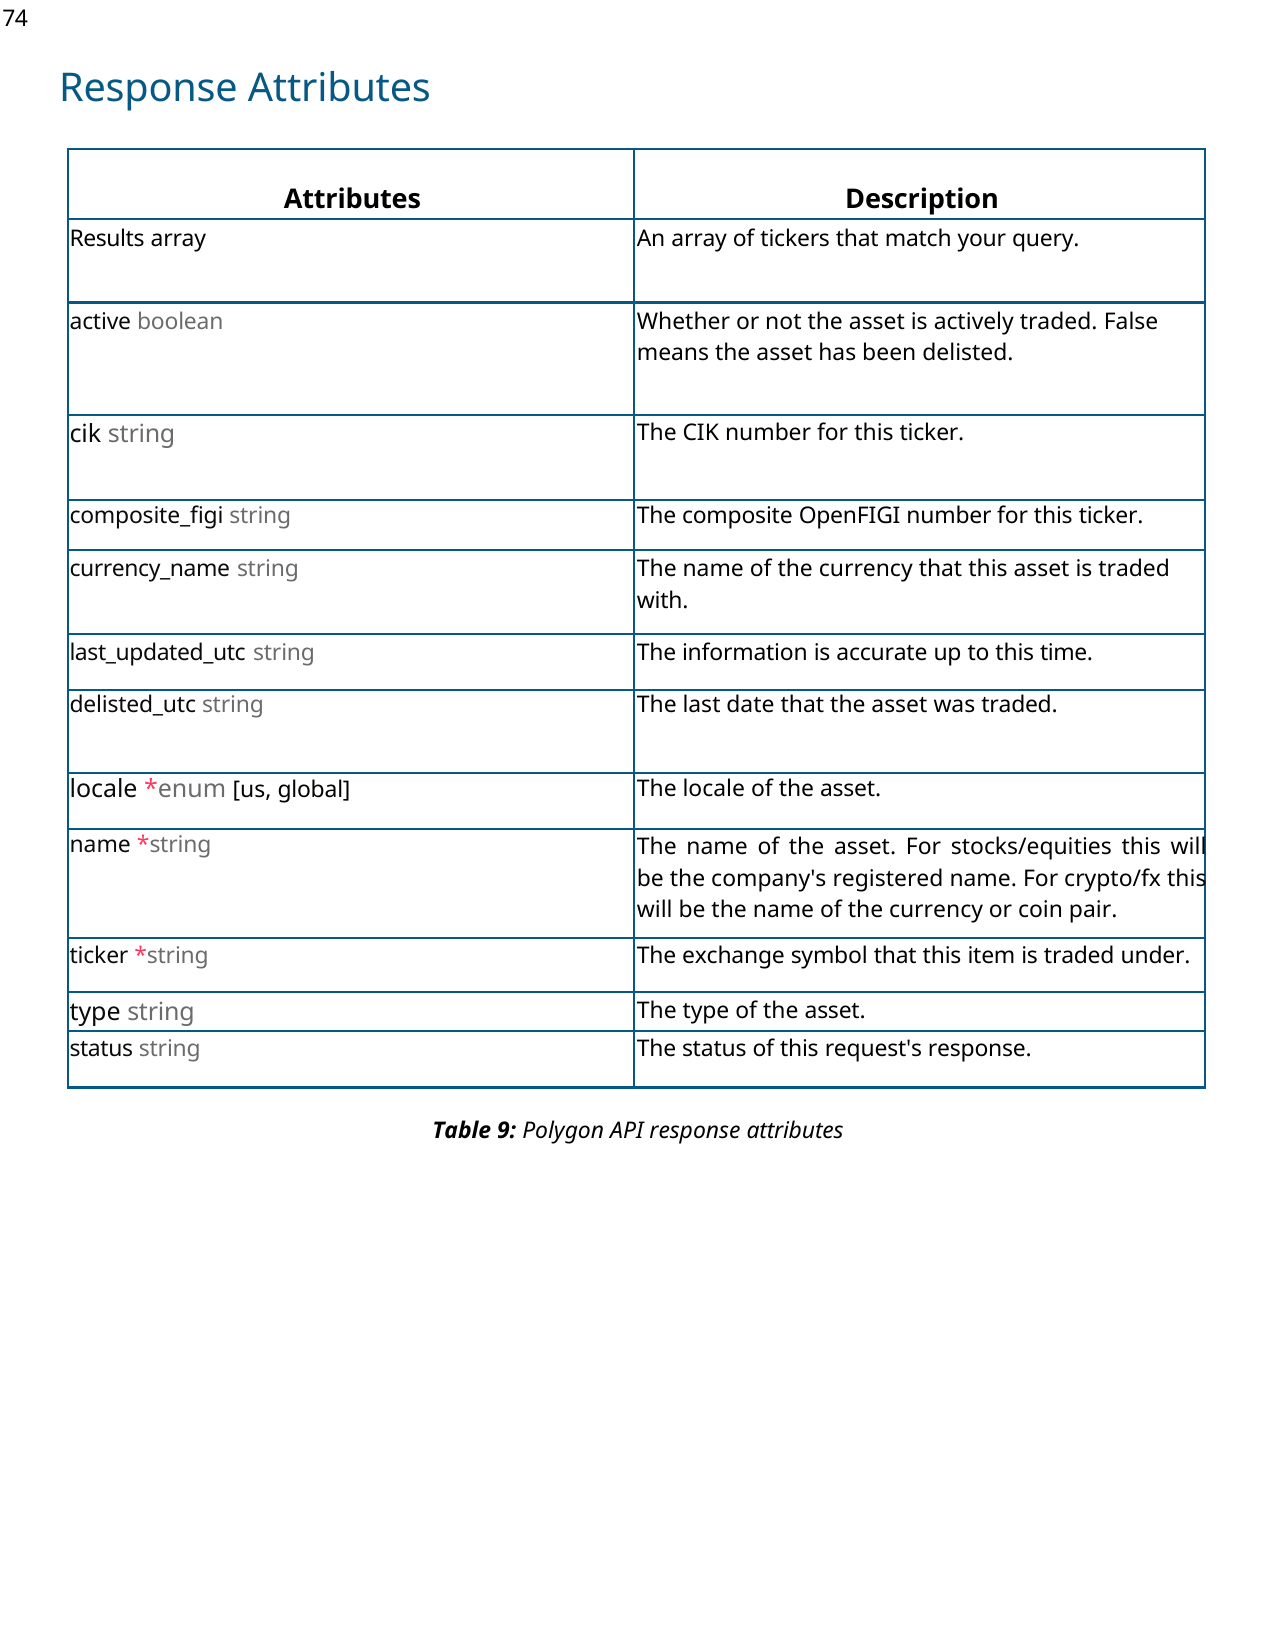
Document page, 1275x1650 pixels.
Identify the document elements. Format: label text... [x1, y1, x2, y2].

table_cell status string [69, 1032, 633, 1086]
table_cell Whether or not the asset is actively traded. False means the asset has been delisted. [635, 304, 1204, 414]
table_cell currency_name string [69, 551, 633, 633]
table_cell delisted_utc string [69, 691, 633, 772]
text Table 9: Polygon API response attributes [37, 1114, 1238, 1145]
table_cell The status of this request's response. [635, 1032, 1204, 1086]
table_cell locale *enum [us, global] [69, 774, 633, 828]
table_cell composite_figi string [69, 501, 633, 549]
subtitle Response Attributes [59, 59, 1275, 113]
table_cell cik string [69, 416, 633, 499]
table_cell ticker *string [69, 939, 633, 991]
table_cell The locale of the asset. [635, 774, 1204, 828]
table_header Attributes [69, 150, 633, 218]
table_cell The last date that the asset was traded. [635, 691, 1204, 772]
table_header Description [635, 150, 1204, 218]
table_cell name *string [69, 830, 633, 937]
table_cell The composite OpenFIGI number for this ticker. [635, 501, 1204, 549]
table_cell The CIK number for this ticker. [635, 416, 1204, 499]
table_cell active boolean [69, 304, 633, 414]
table_cell The information is accurate up to this time. [635, 635, 1204, 689]
table_cell An array of tickers that match your query. [635, 220, 1204, 301]
table_cell last_updated_utc string [69, 635, 633, 689]
table_cell Results array [69, 220, 633, 301]
table_cell type string [69, 993, 633, 1030]
table_cell The name of the asset. For stocks/equities this will be the company's registered name. For crypto/fx this will be the name of the currency or coin pair. [635, 830, 1204, 937]
table_cell The exchange symbol that this item is traded under. [635, 939, 1204, 991]
table_cell The type of the asset. [635, 993, 1204, 1030]
table_cell The name of the currency that this asset is traded with. [635, 551, 1204, 633]
